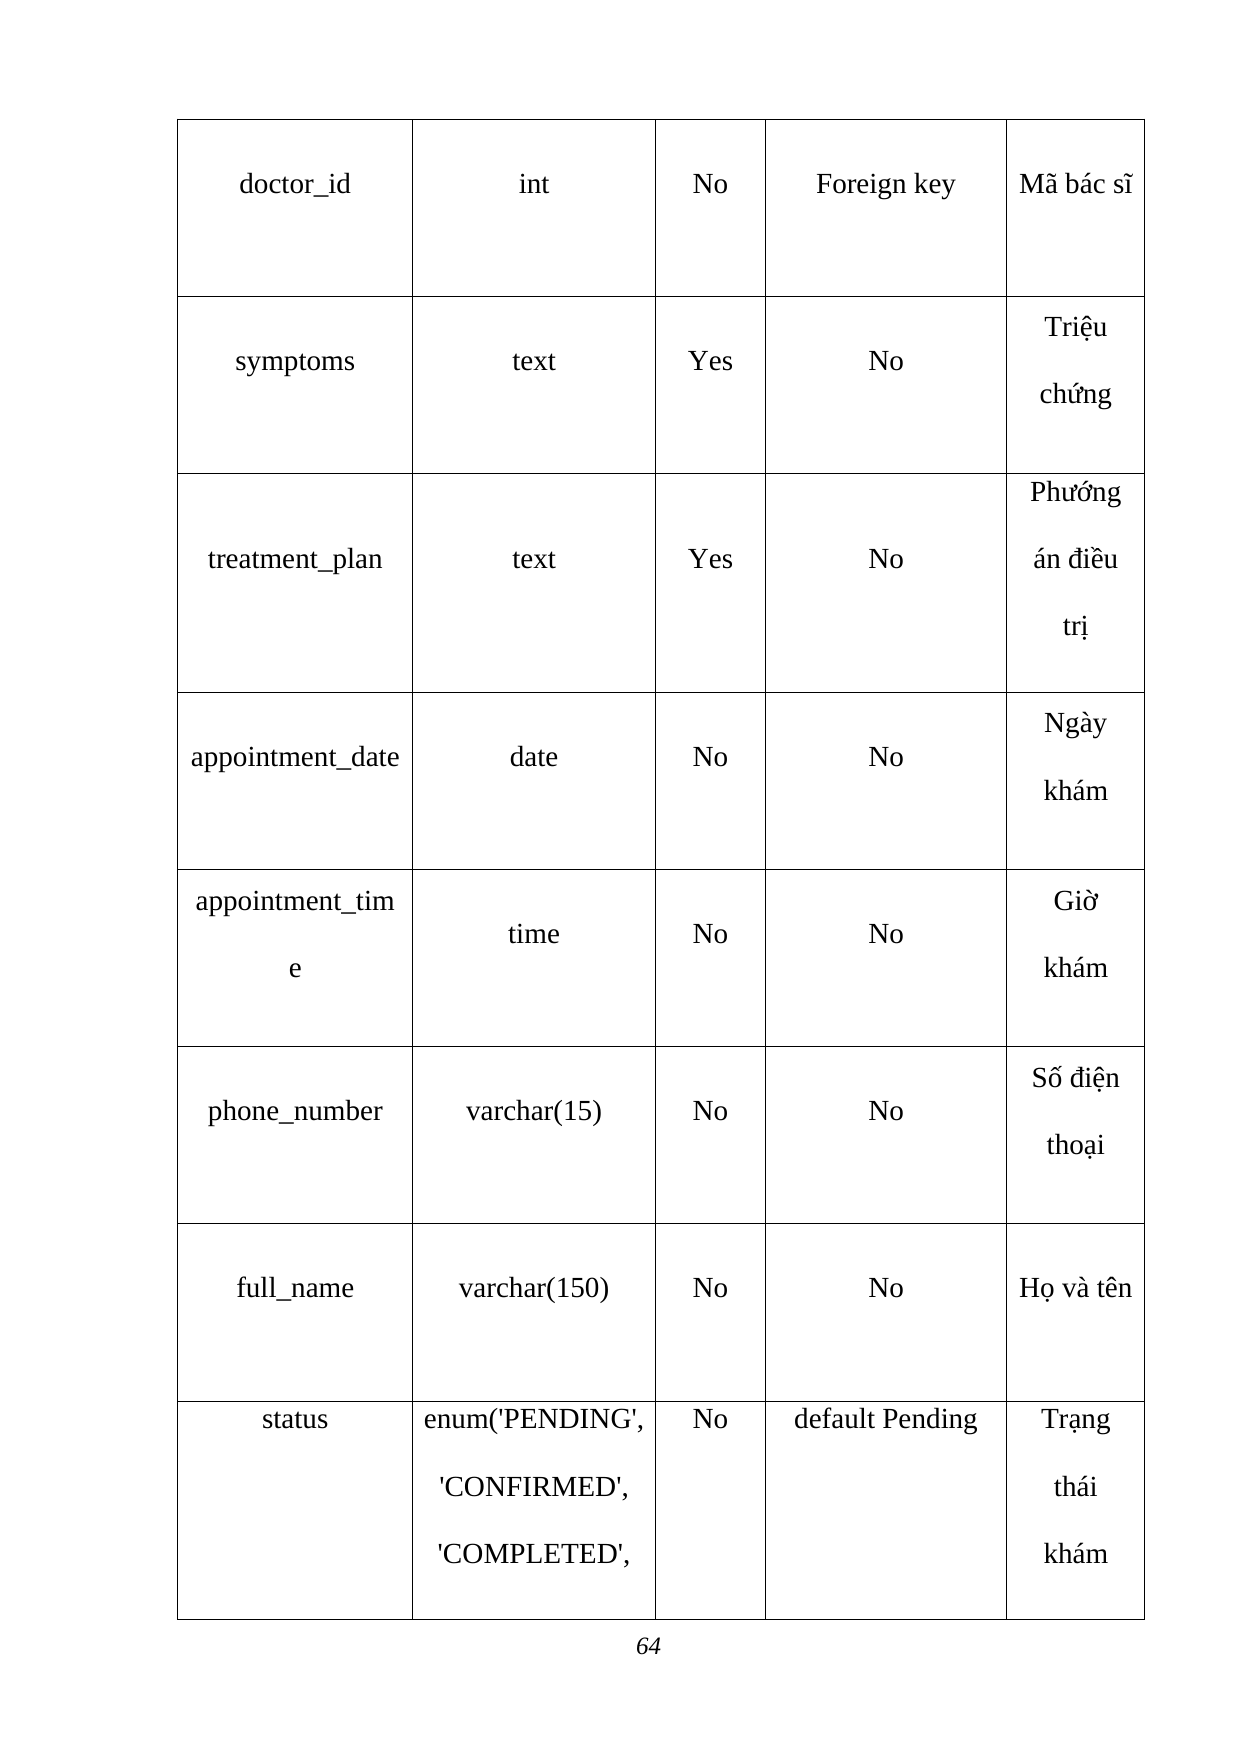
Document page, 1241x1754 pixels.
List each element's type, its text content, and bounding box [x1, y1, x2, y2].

table_cell No [656, 120, 765, 296]
table_cell No [656, 1047, 765, 1223]
table_cell time [413, 870, 655, 1046]
table_cell Trạng thái khám [1007, 1402, 1144, 1619]
table_cell Mã bác sĩ [1007, 120, 1144, 296]
table_cell default Pending [766, 1402, 1006, 1619]
table_cell Phướng án điều trị [1007, 474, 1144, 692]
table_cell Triệu chứng [1007, 297, 1144, 473]
table_cell phone_number [178, 1047, 412, 1223]
table_cell Giờ khám [1007, 870, 1144, 1046]
table_cell No [766, 1047, 1006, 1223]
table_cell appointment_time [178, 870, 412, 1046]
table_cell Yes [656, 297, 765, 473]
table_cell symptoms [178, 297, 412, 473]
table_cell No [656, 693, 765, 869]
table_cell No [766, 870, 1006, 1046]
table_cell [413, 1402, 655, 1619]
table_cell No [766, 297, 1006, 473]
table_cell No [656, 1402, 765, 1619]
table_cell Yes [656, 474, 765, 692]
table_cell Ngày khám [1007, 693, 1144, 869]
table_cell Họ và tên [1007, 1224, 1144, 1401]
table_cell varchar(150) [413, 1224, 655, 1401]
table_cell int [413, 120, 655, 296]
table_cell Foreign key [766, 120, 1006, 296]
table_cell date [413, 693, 655, 869]
table_cell treatment_plan [178, 474, 412, 692]
table_cell No [656, 1224, 765, 1401]
table_cell Số điện thoại [1007, 1047, 1144, 1223]
table_cell No [766, 474, 1006, 692]
table_cell varchar(15) [413, 1047, 655, 1223]
table_cell text [413, 474, 655, 692]
table_cell appointment_date [178, 693, 412, 869]
table_cell doctor_id [178, 120, 412, 296]
table_cell text [413, 297, 655, 473]
table_cell status [178, 1402, 412, 1619]
table_cell full_name [178, 1224, 412, 1401]
table_cell No [656, 870, 765, 1046]
table_cell No [766, 1224, 1006, 1401]
table_cell No [766, 693, 1006, 869]
